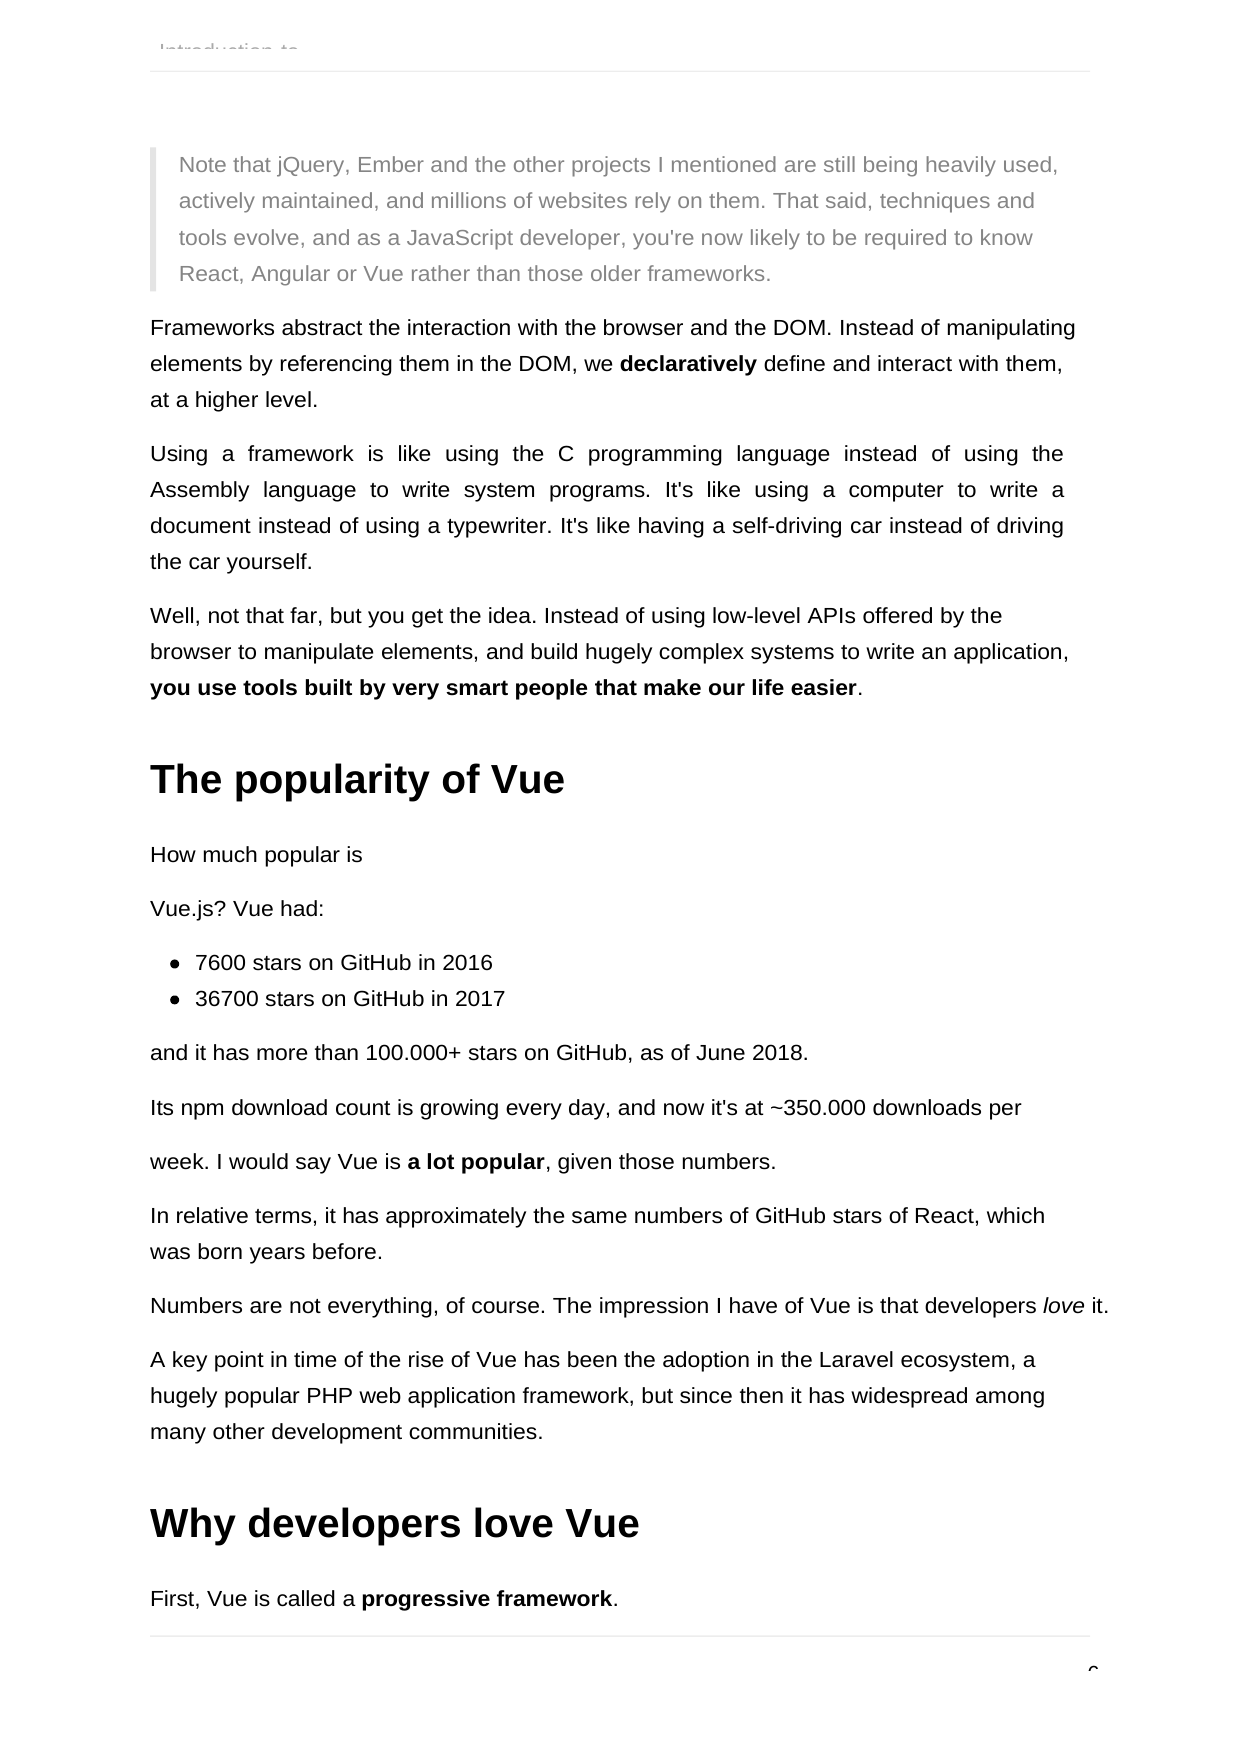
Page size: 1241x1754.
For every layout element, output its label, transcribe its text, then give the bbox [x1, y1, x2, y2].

text and it has more than 100.000+ stars on GitHub, as of June 2018. [150, 1040, 1159, 1066]
text How much popular is Vue.js? Vue had: [150, 842, 441, 921]
text 7600 stars on GitHub in 2016 [195, 950, 1159, 975]
text Its npm download count is growing every day, and now it's at ~350.000 downloads per week. I would say Vue is a lot popular, given those numbers. [150, 1094, 1072, 1174]
text 36700 stars on GitHub in 2017 [195, 986, 1159, 1011]
text A key point in time of the rise of Vue has been the adoption in the Laravel ecosystem, a hugely popular PHP web application framework, but since then it has widespread among many other development communities. [150, 1347, 1091, 1444]
text Well, not that far, but you get the idea. Instead of using low-level APIs offered by the browser to manipulate elements, and build hugely complex systems to write an application, you use tools built by very smart people that make our life easier. [150, 603, 1079, 700]
text Frameworks abstract the interaction with the browser and the DOM. Instead of manipulating elements by referencing them in the DOM, we declaratively define and interact with them, at a higher level. [150, 314, 1079, 412]
text Numbers are not everything, of course. The impression I have of Vue is that developers love it. [150, 1293, 1159, 1318]
text In relative terms, it has approximately the same numbers of GitHub stars of React, which was born years before. [150, 1203, 1079, 1264]
text First, Vue is called a progressive framework. [150, 1586, 1159, 1611]
text Using a framework is like using the C programming language instead of using the Assembly language to write system programs. It's like using a computer to write a document instead of using a typewriter. It's like having a self-driving car instead of driving the car yourself. [150, 441, 1064, 574]
text Note that jQuery, Ember and the other projects I mentioned are still being heavily used, actively maintained, and millions of websites rely on them. That said, techniques and tools evolve, and as a JavaScript developer, you're now likely to be required to know React, Angular or Vue rather than those older frameworks. [178, 152, 1062, 286]
subtitle The popularity of Vue [150, 755, 1159, 802]
subtitle Why developers love Vue [150, 1499, 1159, 1546]
